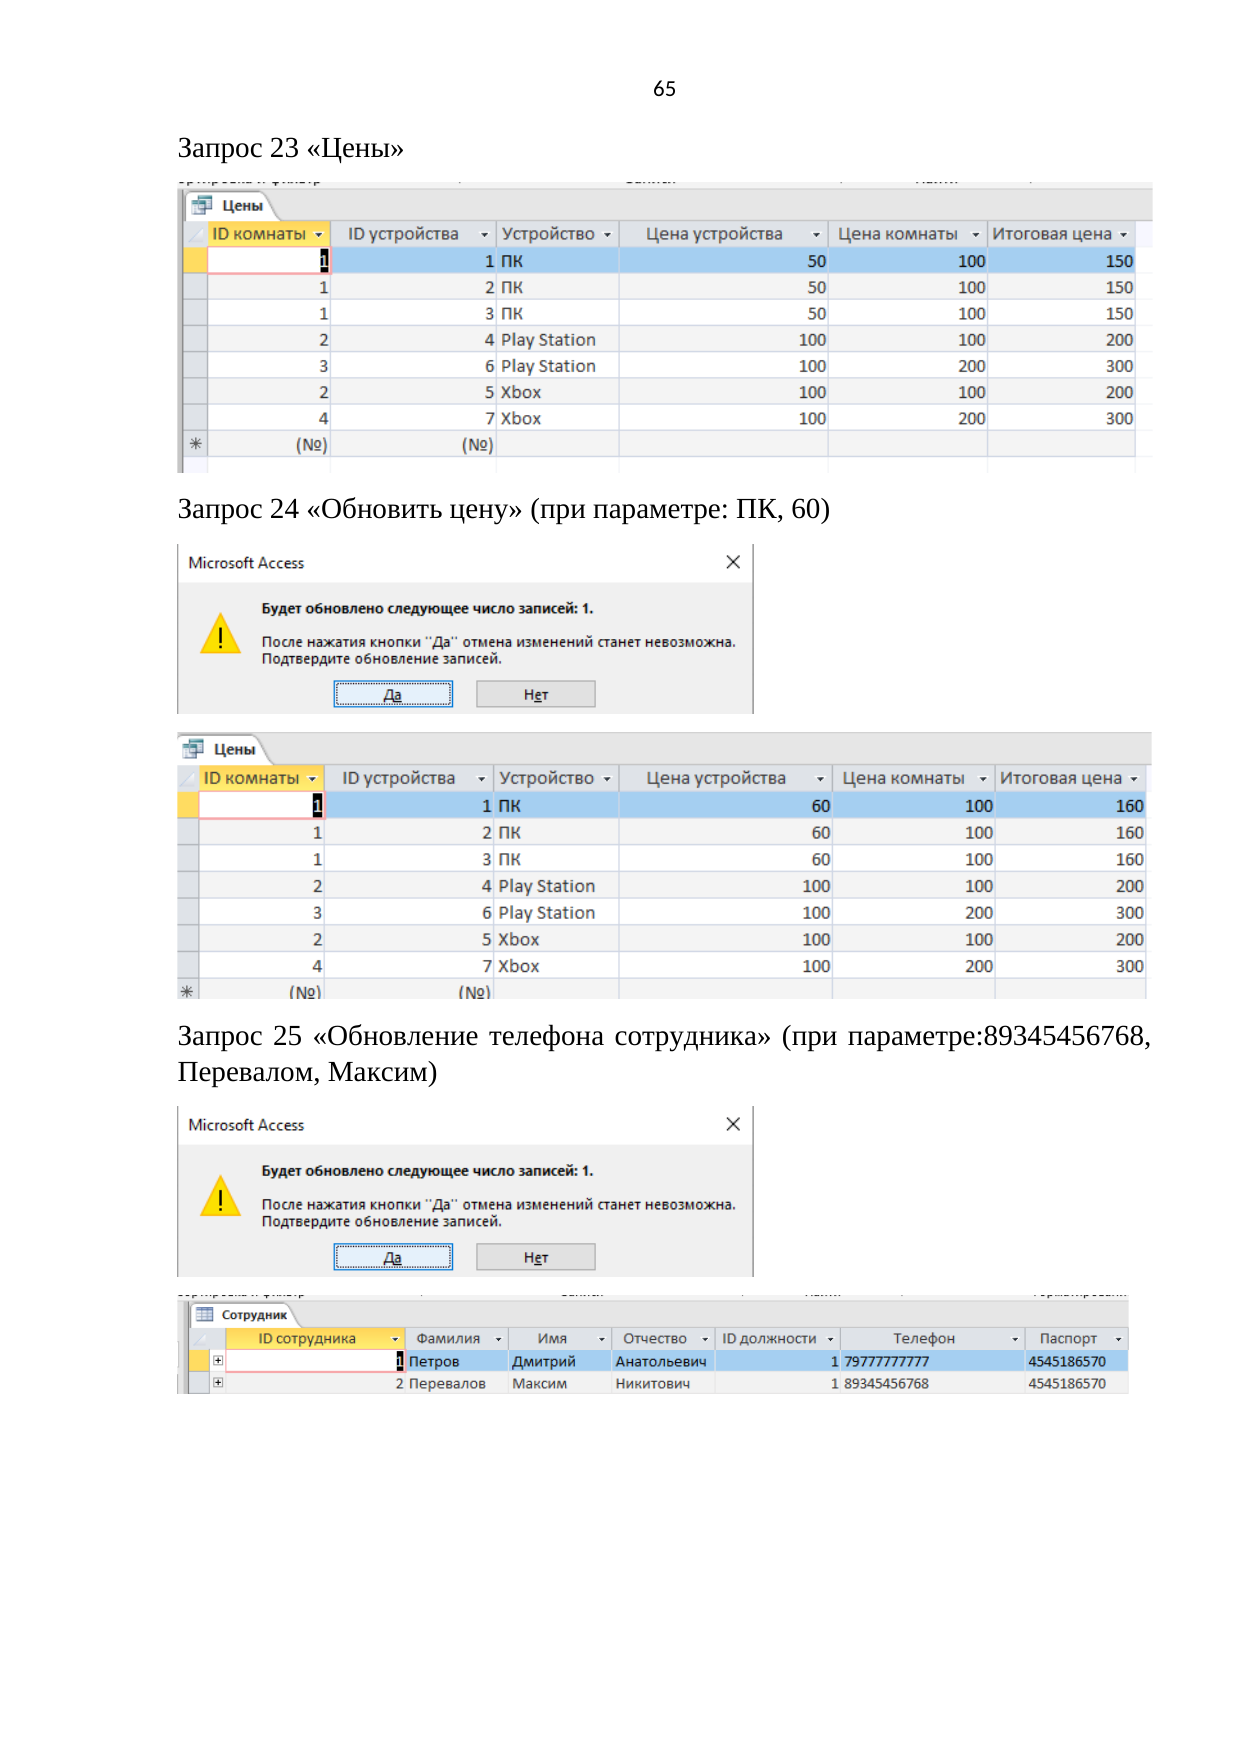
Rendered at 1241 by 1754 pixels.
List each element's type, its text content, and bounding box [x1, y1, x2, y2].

text Запрос 25 «Обновление телефона сотрудника» (при параметре:89345456768, Перевалом, Максим) [177, 1018, 1152, 1088]
picture [177, 732, 1152, 999]
picture [177, 1106, 754, 1277]
picture [177, 1295, 1129, 1394]
picture [177, 544, 754, 714]
text Запрос 24 «Обновить цену» (при параметре: ПК, 60) [177, 491, 1152, 525]
text Запрос 23 «Цены» [177, 130, 1152, 163]
picture [177, 182, 1153, 473]
